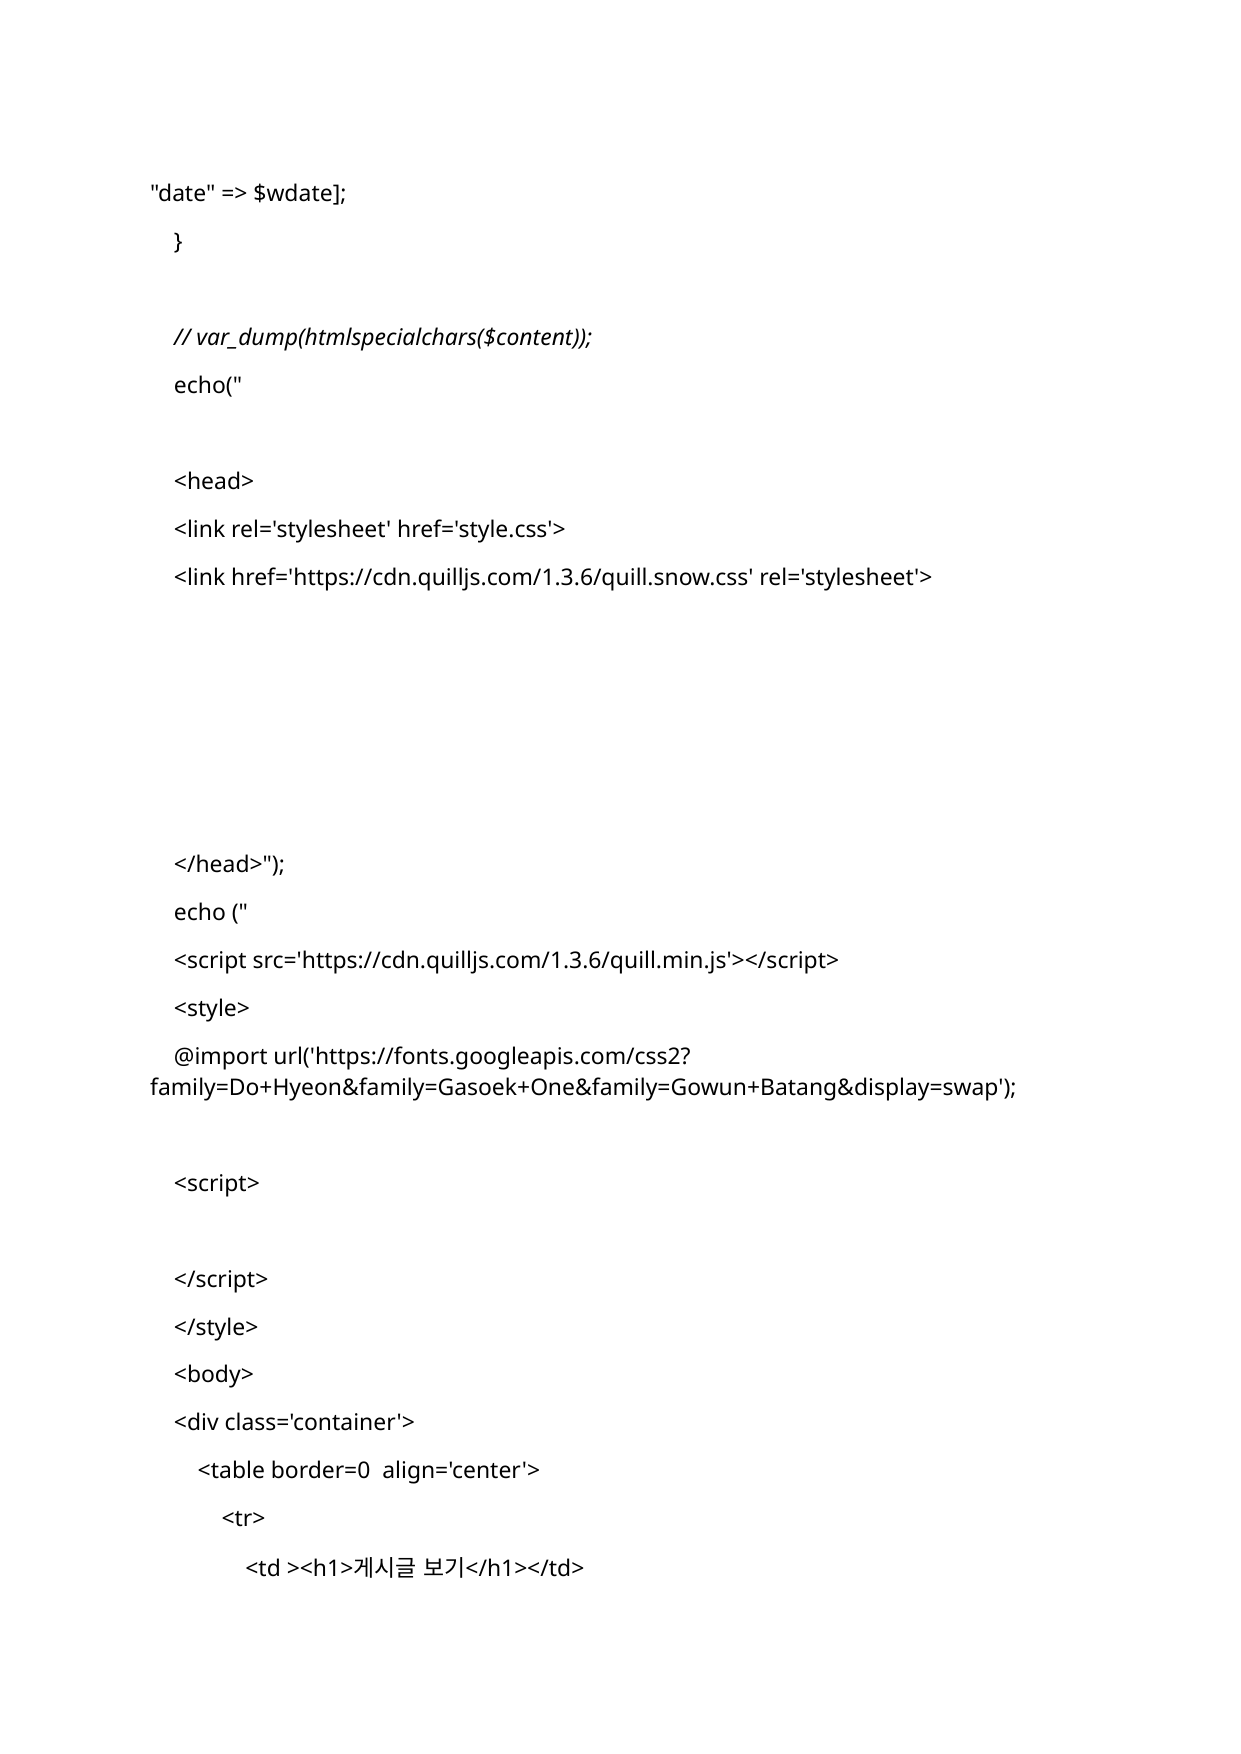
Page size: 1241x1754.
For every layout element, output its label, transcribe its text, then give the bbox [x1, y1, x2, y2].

text } [150, 225, 1090, 256]
text echo (" [150, 896, 1090, 927]
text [150, 177, 1090, 208]
text </head>"); [150, 848, 1090, 879]
text <table border=0 align='center'> [150, 1454, 1090, 1486]
text // var_dump(htmlspecialchars($content)); [150, 321, 1090, 352]
text @import url('https://fonts.googleapis.com/css2?family=Do+Hyeon&family=Gasoek+One&family=Gowun+Batang&display=swap'); [150, 1040, 1090, 1102]
text <head> [150, 465, 1090, 496]
text </script> [150, 1263, 1090, 1294]
text <body> [150, 1358, 1090, 1390]
text <script src='https://cdn.quilljs.com/1.3.6/quill.min.js'></script> [150, 944, 1090, 975]
text echo(" [150, 369, 1090, 400]
text <link href='https://cdn.quilljs.com/1.3.6/quill.snow.css' rel='stylesheet'> [150, 561, 1090, 592]
text <td ><h1>게시글 보기</h1></td> [150, 1550, 1090, 1583]
text <script> [150, 1167, 1090, 1198]
text <div class='container'> [150, 1406, 1090, 1438]
text <tr> [150, 1502, 1090, 1533]
text <link rel='stylesheet' href='style.css'> [150, 513, 1090, 544]
text <style> [150, 992, 1090, 1023]
text </style> [150, 1311, 1090, 1342]
